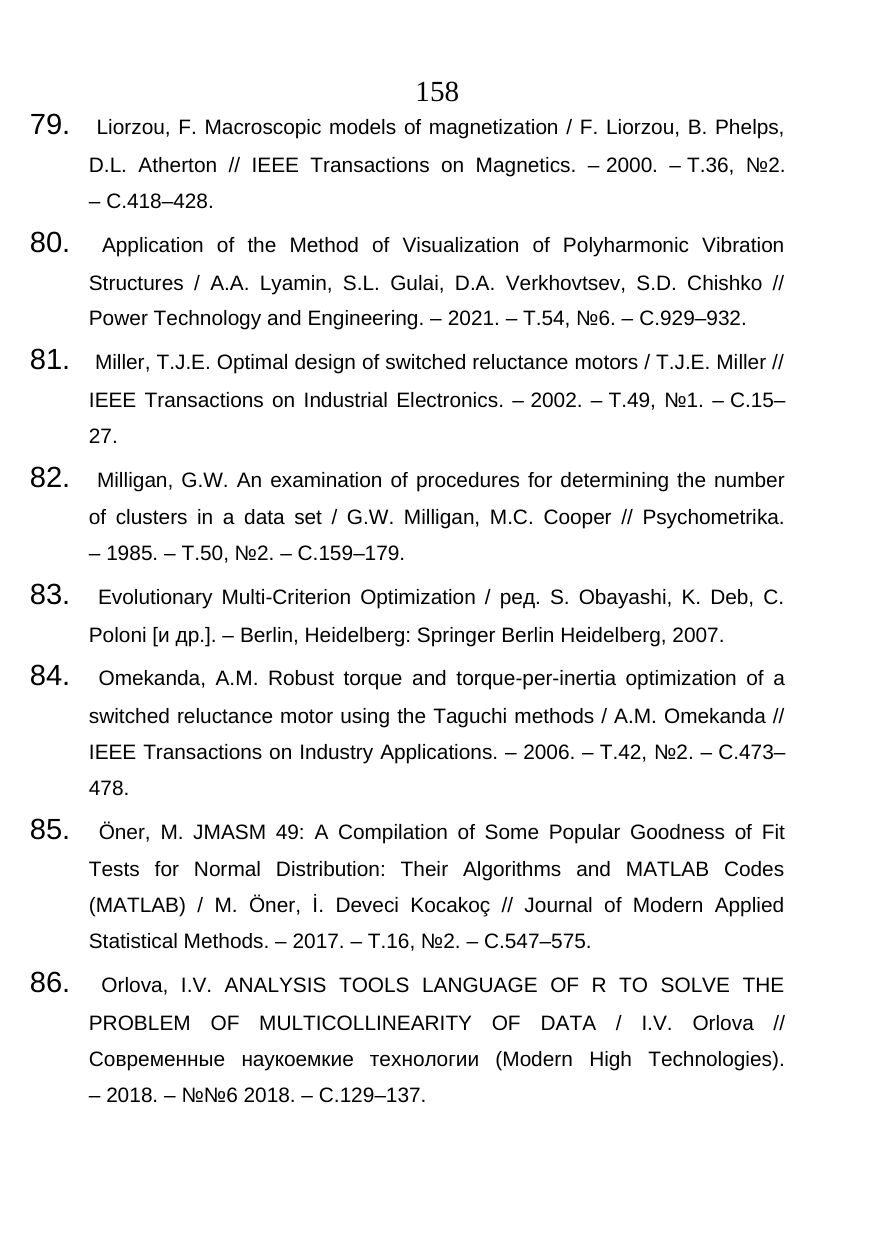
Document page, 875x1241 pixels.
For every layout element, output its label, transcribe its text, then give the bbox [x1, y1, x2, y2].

list Liorzou, F. Macroscopic models of magnetization / F. Liorzou, B. Phelps, D.L. Atherton // IEEE Transactions on Magnetics. – 2000. – Т.36, №2. – C.418–428. [29, 107, 785, 213]
list Evolutionary Multi-Criterion Optimization / ред. S. Obayashi, K. Deb, C. Poloni [и др.]. – Berlin, Heidelberg: Springer Berlin Heidelberg, 2007. [29, 577, 785, 646]
list Öner, M. JMASM 49: A Compilation of Some Popular Goodness of Fit Tests for Normal Distribution: Their Algorithms and MATLAB Codes (MATLAB) / M. Öner, İ. Deveci Kocakoç // Journal of Modern Applied Statistical Methods. – 2017. – Т.16, №2. – C.547–575. [29, 812, 785, 953]
list Application of the Method of Visualization of Polyharmonic Vibration Structures / A.A. Lyamin, S.L. Gulai, D.A. Verkhovtsev, S.D. Chishko // Power Technology and Engineering. – 2021. – Т.54, №6. – C.929–932. [29, 225, 785, 330]
list Orlova, I.V. ANALYSIS TOOLS LANGUAGE OF R TO SOLVE THE PROBLEM OF MULTICOLLINEARITY OF DATA / I.V. Orlova // Современные наукоемкие технологии (Modern High Technologies). – 2018. – №№6 2018. – C.129–137. [29, 965, 785, 1106]
list Omekanda, A.M. Robust torque and torque-per-inertia optimization of a switched reluctance motor using the Taguchi methods / A.M. Omekanda // IEEE Transactions on Industry Applications. – 2006. – Т.42, №2. – C.473–478. [29, 658, 785, 800]
list Milligan, G.W. An examination of procedures for determining the number of clusters in a data set / G.W. Milligan, M.C. Cooper // Psychometrika. – 1985. – Т.50, №2. – C.159–179. [29, 459, 785, 565]
list Miller, T.J.E. Optimal design of switched reluctance motors / T.J.E. Miller // IEEE Transactions on Industrial Electronics. – 2002. – Т.49, №1. – C.15–27. [29, 342, 785, 448]
